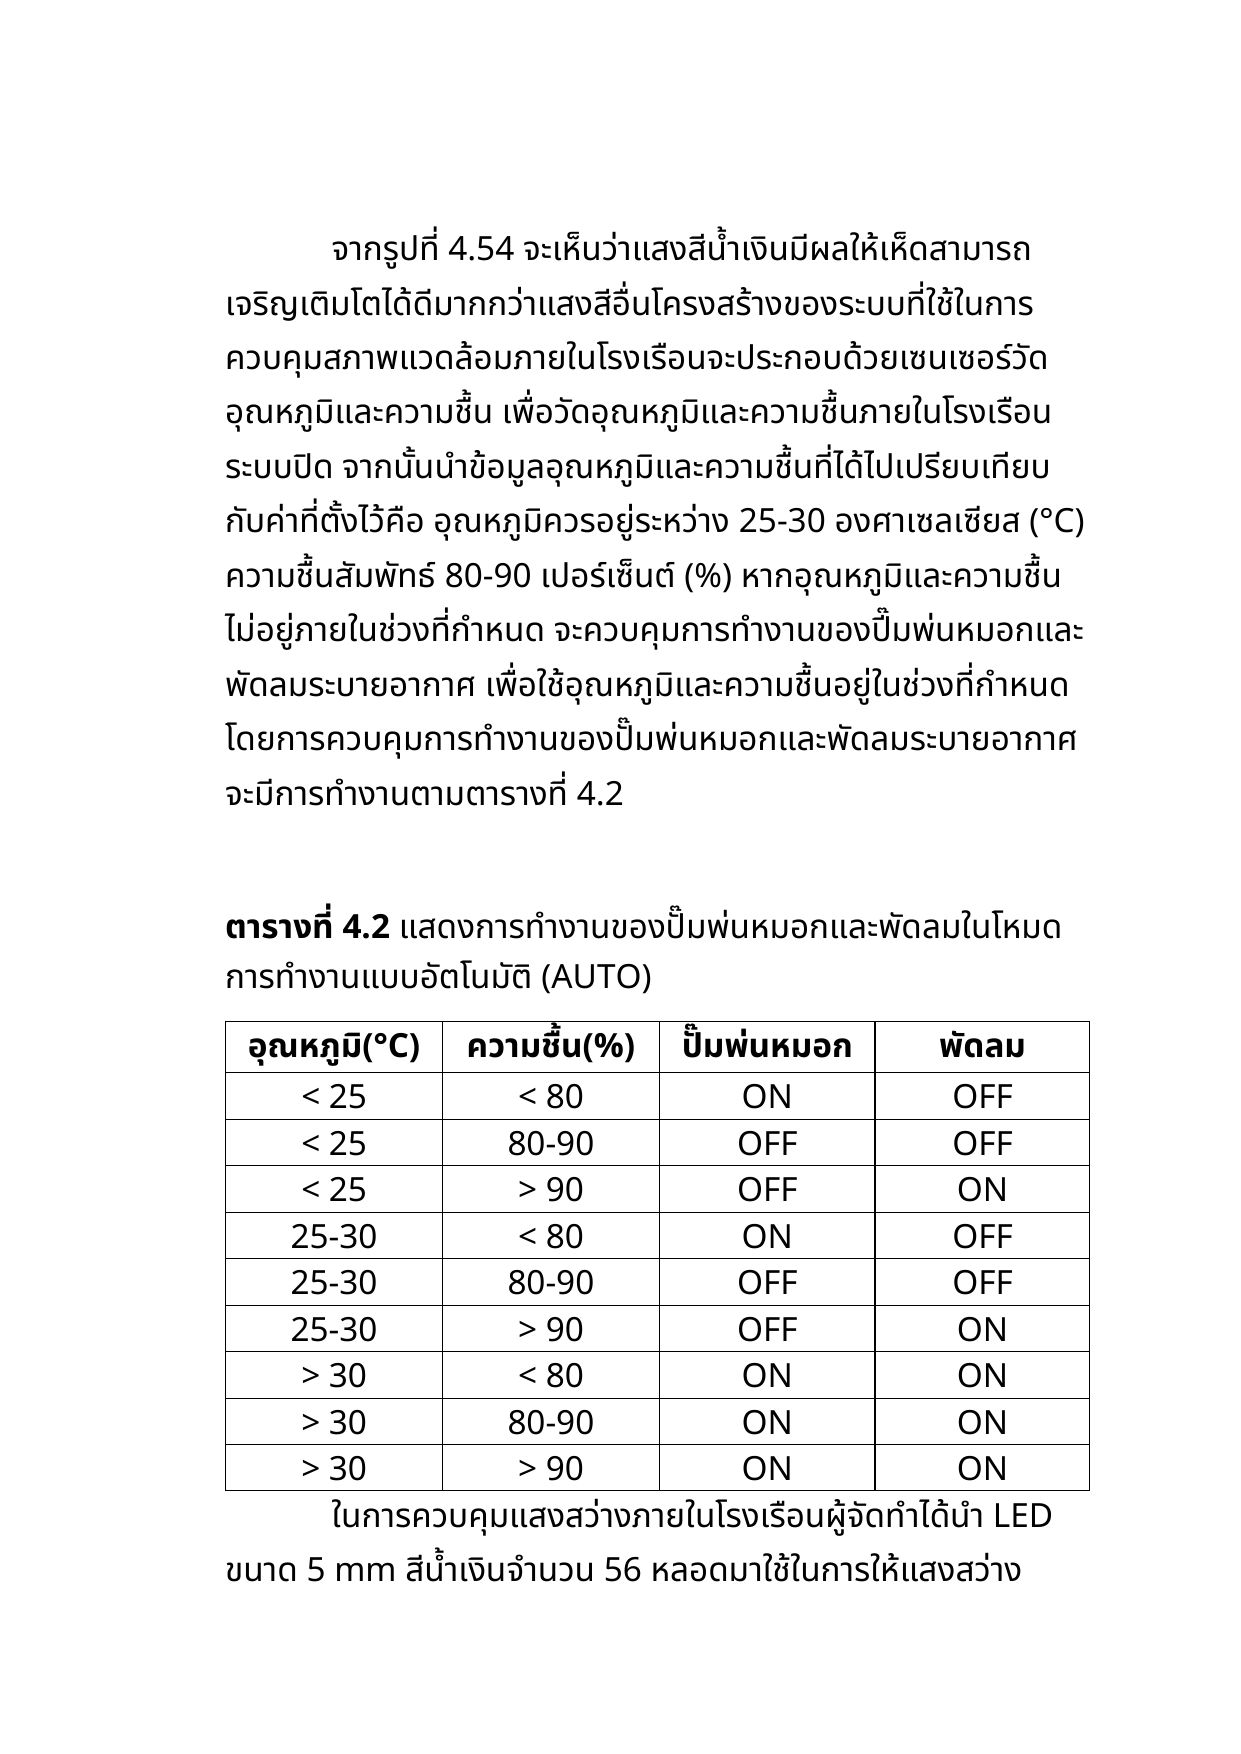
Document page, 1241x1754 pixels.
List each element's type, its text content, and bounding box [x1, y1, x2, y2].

table_cell OFF [876, 1073, 1089, 1119]
table_cell < 80 [443, 1213, 659, 1258]
table_cell < 25 [226, 1073, 442, 1119]
table_cell < 25 [226, 1166, 442, 1212]
table_cell < 25 [226, 1120, 442, 1165]
table_cell ON [660, 1399, 874, 1444]
table_cell ON [876, 1445, 1089, 1490]
table_header อุณหภูมิ(°C) [226, 1022, 442, 1072]
table_cell < 80 [443, 1073, 659, 1119]
table_cell > 30 [226, 1399, 442, 1444]
table_cell OFF [876, 1259, 1089, 1304]
table_cell > 90 [443, 1306, 659, 1351]
table_cell ON [876, 1352, 1089, 1397]
table_cell ON [660, 1213, 874, 1258]
table_cell > 90 [443, 1166, 659, 1212]
table_cell > 30 [226, 1352, 442, 1397]
table_cell OFF [660, 1259, 874, 1304]
table_cell 25-30 [226, 1213, 442, 1258]
table_cell OFF [876, 1213, 1089, 1258]
text จากรูปที่ 4.54 จะเห็นว่าแสงสีน้ำเงินมีผลให้เห็ดสามารถเจริญเติมโตได้ดีมากกว่าแสงสีอื่นโครงสร้างของระบบที่ใช้ในการควบคุมสภาพแวดล้อมภายในโรงเรือนจะประกอบด้วยเซนเซอร์วัดอุณหภูมิและความชื้น เพื่อวัดอุณหภูมิและความชื้นภายในโรงเรือนระบบปิด จากนั้นนำข้อมูลอุณหภูมิและความชื้นที่ได้ไปเปรียบเทียบกับค่าที่ตั้งไว้คือ อุณหภูมิควรอยู่ระหว่าง 25-30 องศาเซลเซียส (°C) ความชื้นสัมพัทธ์ 80-90 เปอร์เซ็นต์ (%) หากอุณหภูมิและความชื้นไม่อยู่ภายในช่วงที่กำหนด จะควบคุมการทำงานของปี๊มพ่นหมอกและพัดลมระบายอากาศ เพื่อใช้อุณหภูมิและความชื้นอยู่ในช่วงที่กำหนด โดยการควบคุมการทำงานของปั๊มพ่นหมอกและพัดลมระบายอากาศจะมีการทำงานตามตารางที่ 4.2 [225, 225, 1090, 820]
table_cell OFF [660, 1120, 874, 1165]
table_cell ON [660, 1445, 874, 1490]
table_cell OFF [660, 1166, 874, 1212]
table_cell ON [876, 1166, 1089, 1212]
table_header ปั๊มพ่นหมอก [660, 1022, 874, 1072]
table_cell < 80 [443, 1352, 659, 1397]
table_cell 25-30 [226, 1259, 442, 1304]
table_cell 80-90 [443, 1399, 659, 1444]
table_cell > 90 [443, 1445, 659, 1490]
table_cell ON [660, 1073, 874, 1119]
table_cell 80-90 [443, 1120, 659, 1165]
table_header ความชื้น(%) [443, 1022, 659, 1072]
table_cell ON [660, 1352, 874, 1397]
table_cell 80-90 [443, 1259, 659, 1304]
table_cell OFF [660, 1306, 874, 1351]
table_cell > 30 [226, 1445, 442, 1490]
table_cell OFF [876, 1120, 1089, 1165]
table_cell ON [876, 1399, 1089, 1444]
table_header พัดลม [876, 1022, 1089, 1072]
table_cell ON [876, 1306, 1089, 1351]
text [225, 1491, 1090, 1597]
table_cell 25-30 [226, 1306, 442, 1351]
text ตารางที่ 4.2 แสดงการทำงานของปั๊มพ่นหมอกและพัดลมในโหมดการทำงานแบบอัตโนมัติ (AUTO) [225, 903, 1090, 1004]
